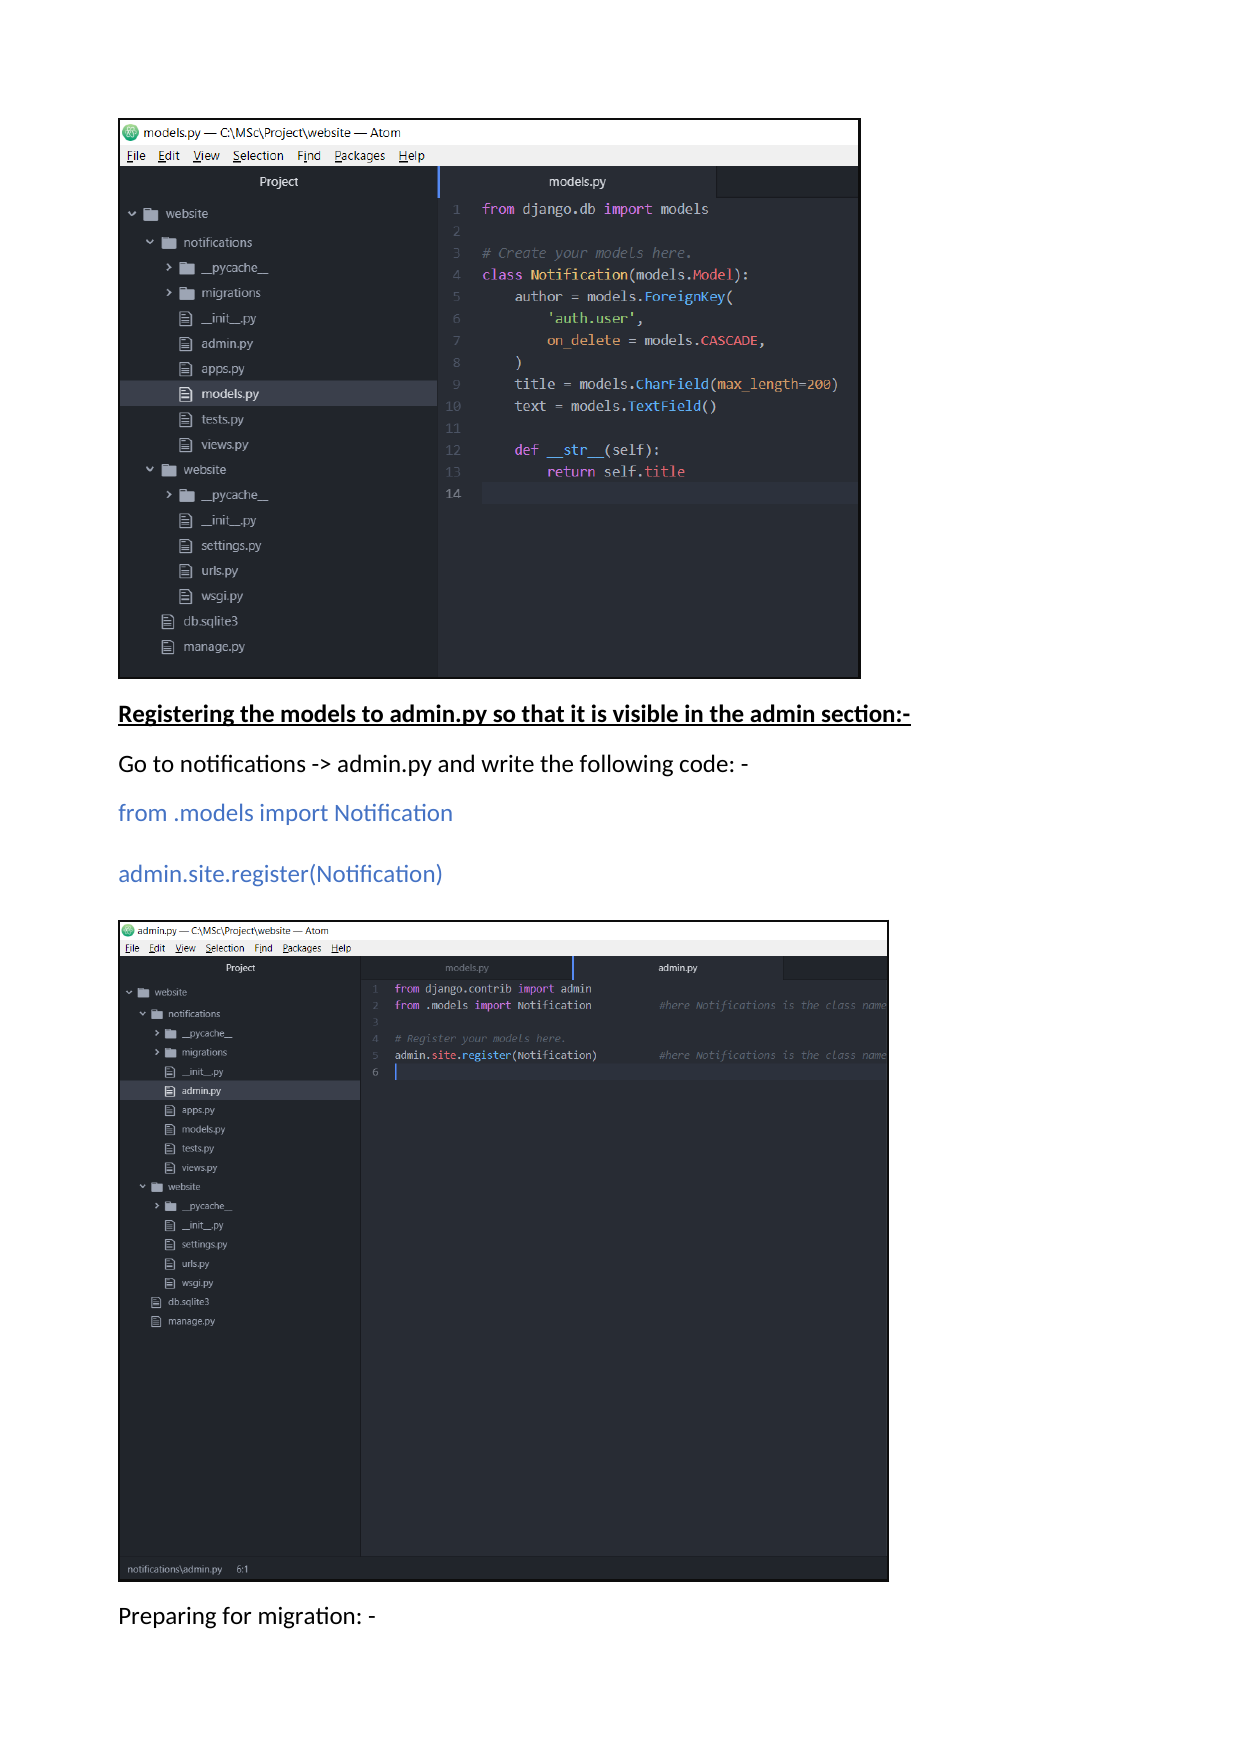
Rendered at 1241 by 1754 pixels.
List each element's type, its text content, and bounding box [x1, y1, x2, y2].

text Preparing for migration: - [118, 1600, 1122, 1631]
picture [120, 120, 858, 677]
text from .models import Notification [118, 797, 1122, 828]
picture [120, 922, 887, 1579]
text Registering the models to admin.py so that it is visible in the admin section:- [118, 698, 1122, 729]
text admin.site.register(Notification) [118, 858, 1122, 889]
text Go to notifications -> admin.py and write the following code: - [118, 748, 1122, 778]
